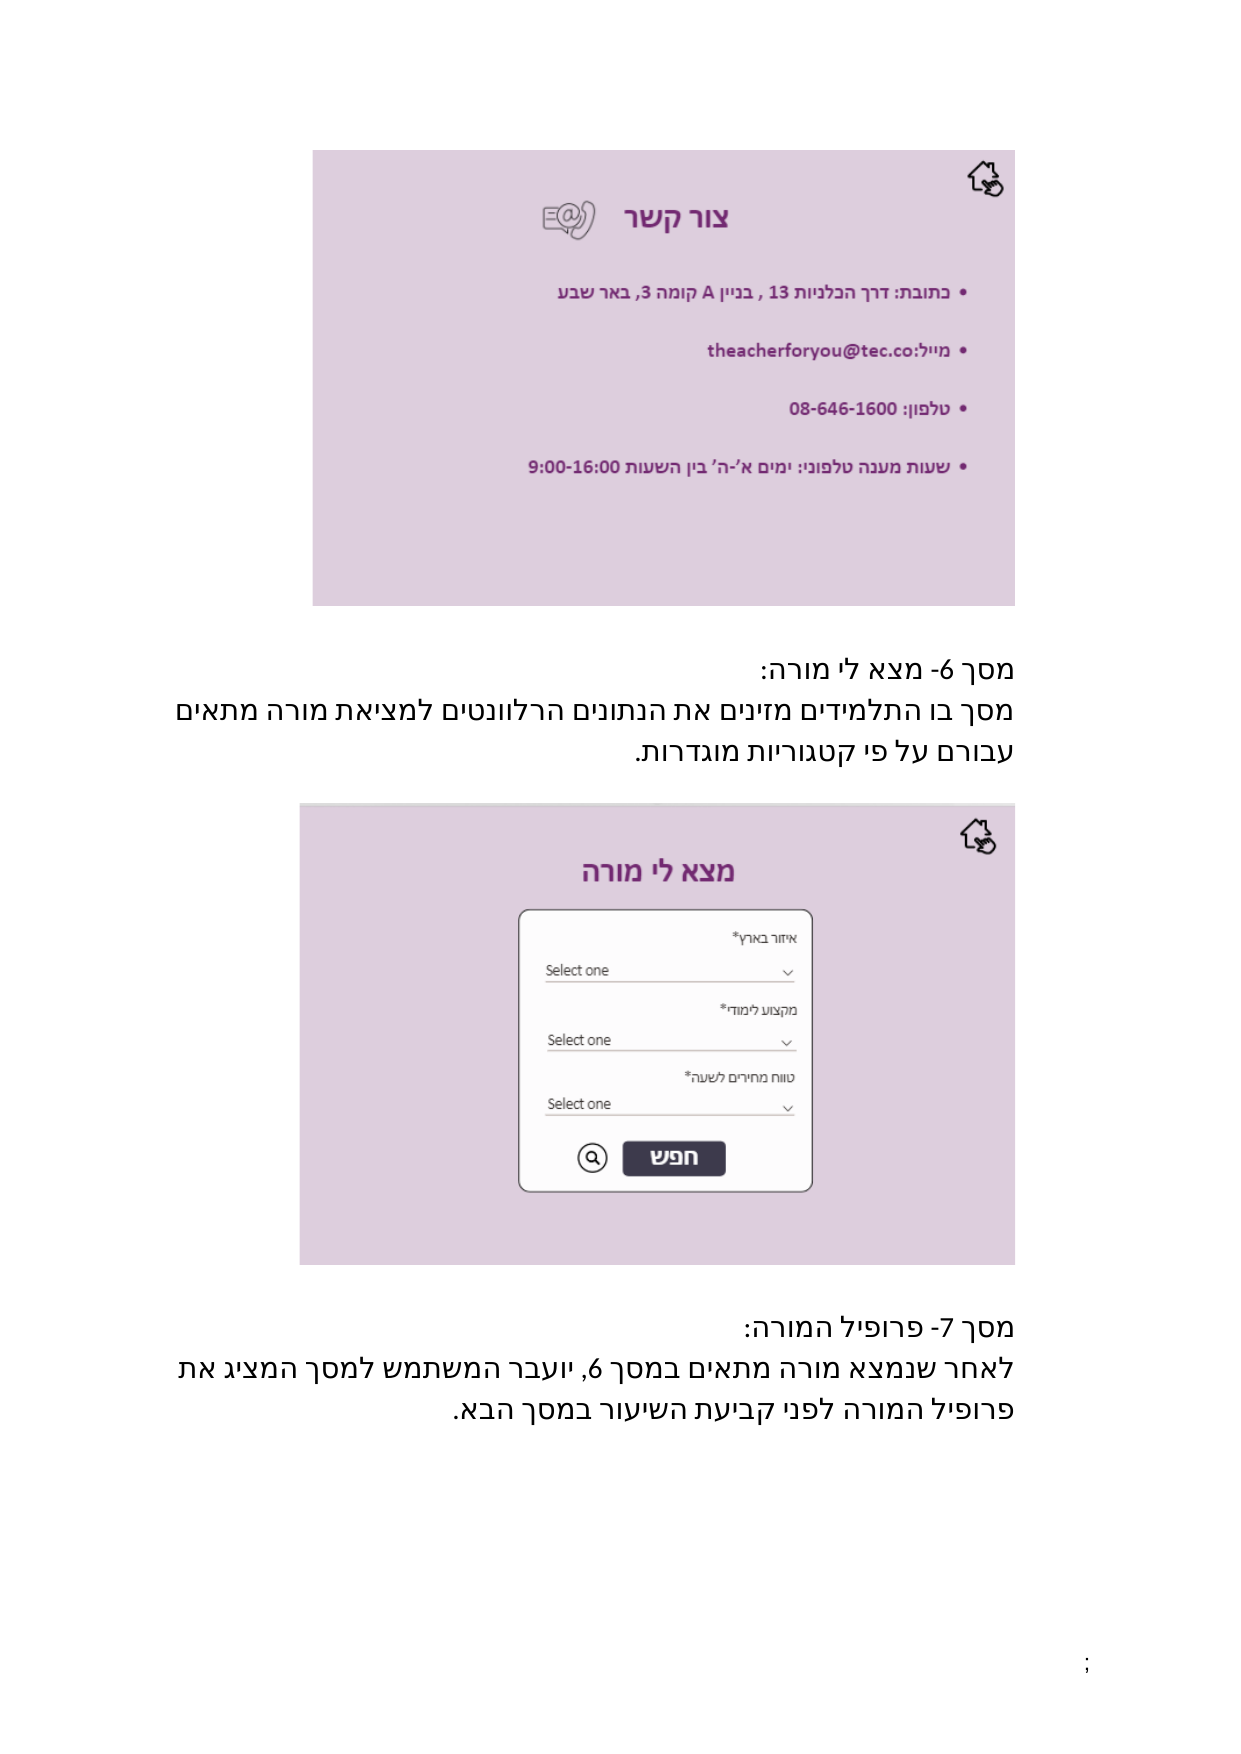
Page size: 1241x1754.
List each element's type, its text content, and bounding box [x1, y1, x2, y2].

text מסך 7- פרופיל המורה: לאחר שנמצא מורה מתאים במסך 6, יועבר המשתמש למסך המציג את פרופיל המורה לפני קביעת השיעור במסך הבא. [150, 1268, 1015, 1427]
picture [299, 803, 1015, 1265]
picture [312, 150, 1015, 606]
